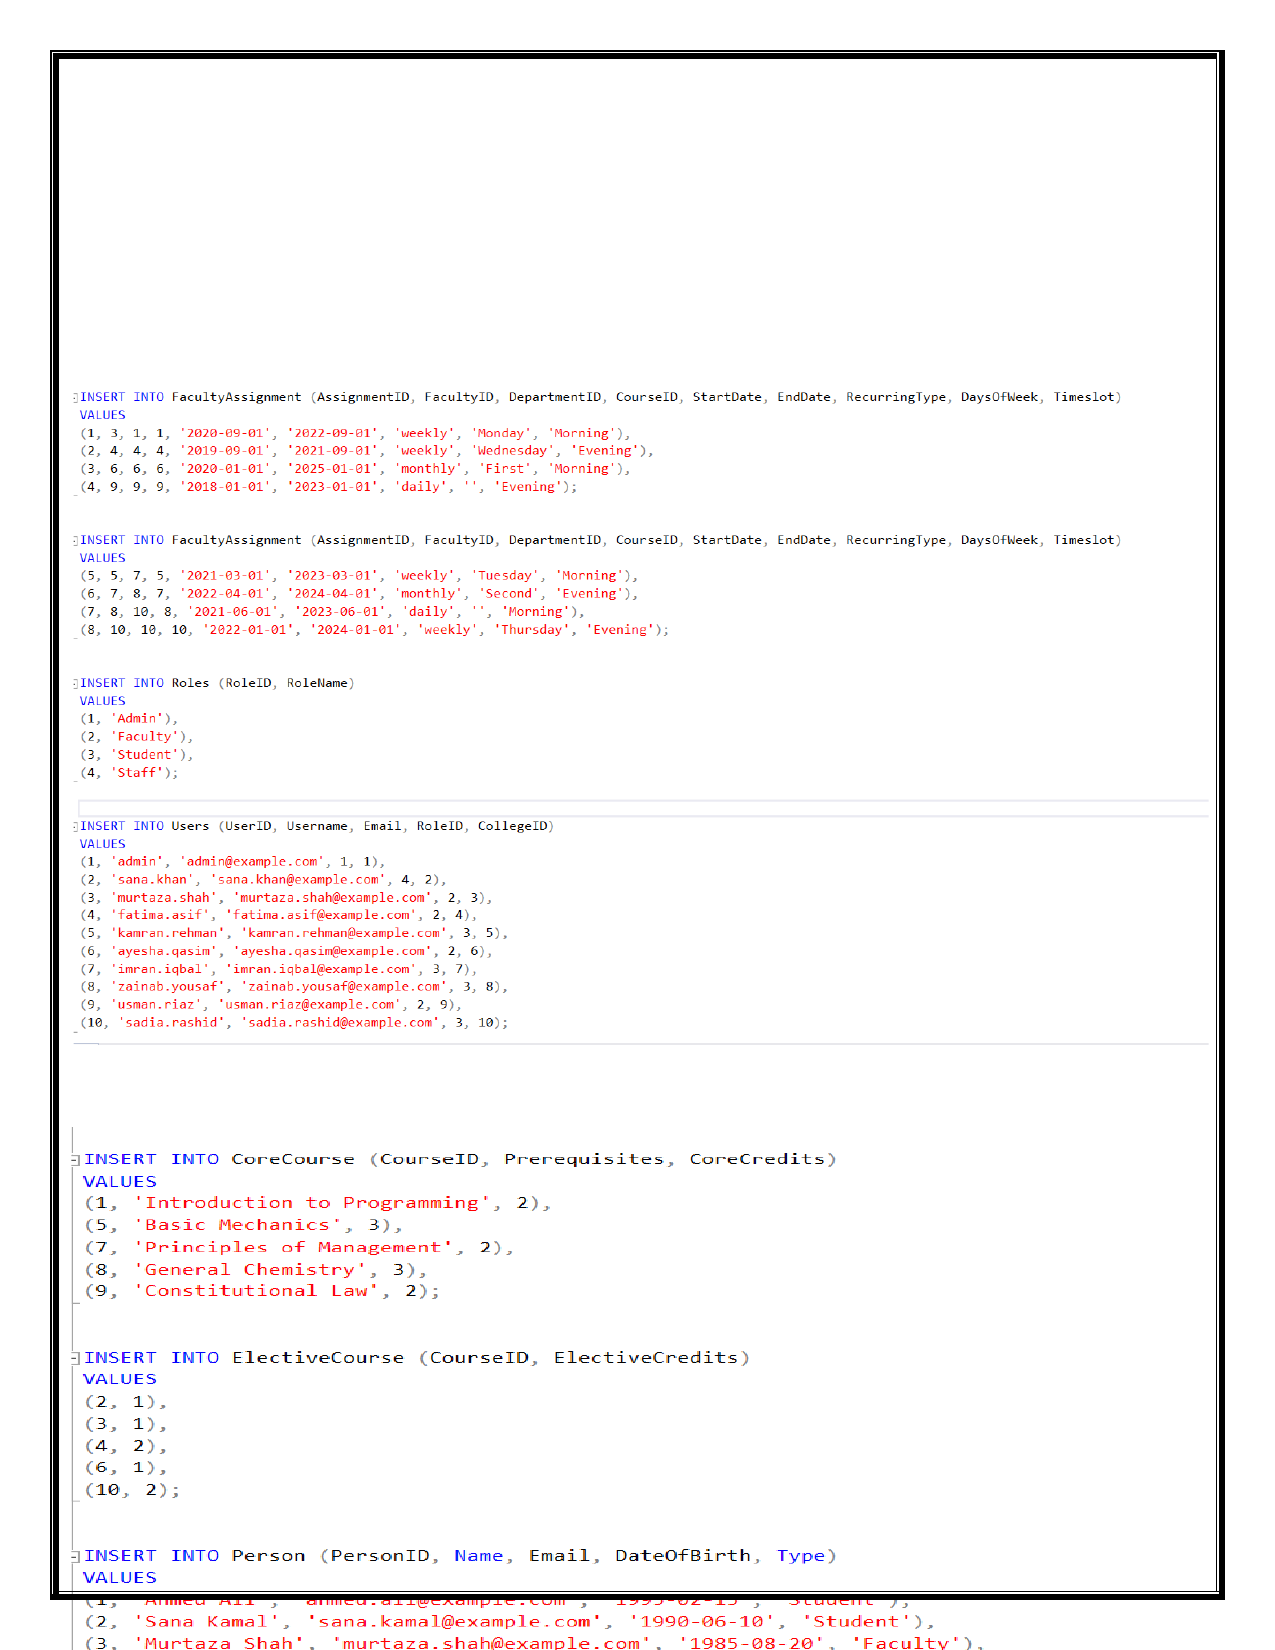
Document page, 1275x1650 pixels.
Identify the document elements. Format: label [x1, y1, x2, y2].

picture [73, 390, 1209, 1045]
picture [71, 1127, 1199, 1591]
picture [71, 1600, 1199, 1650]
